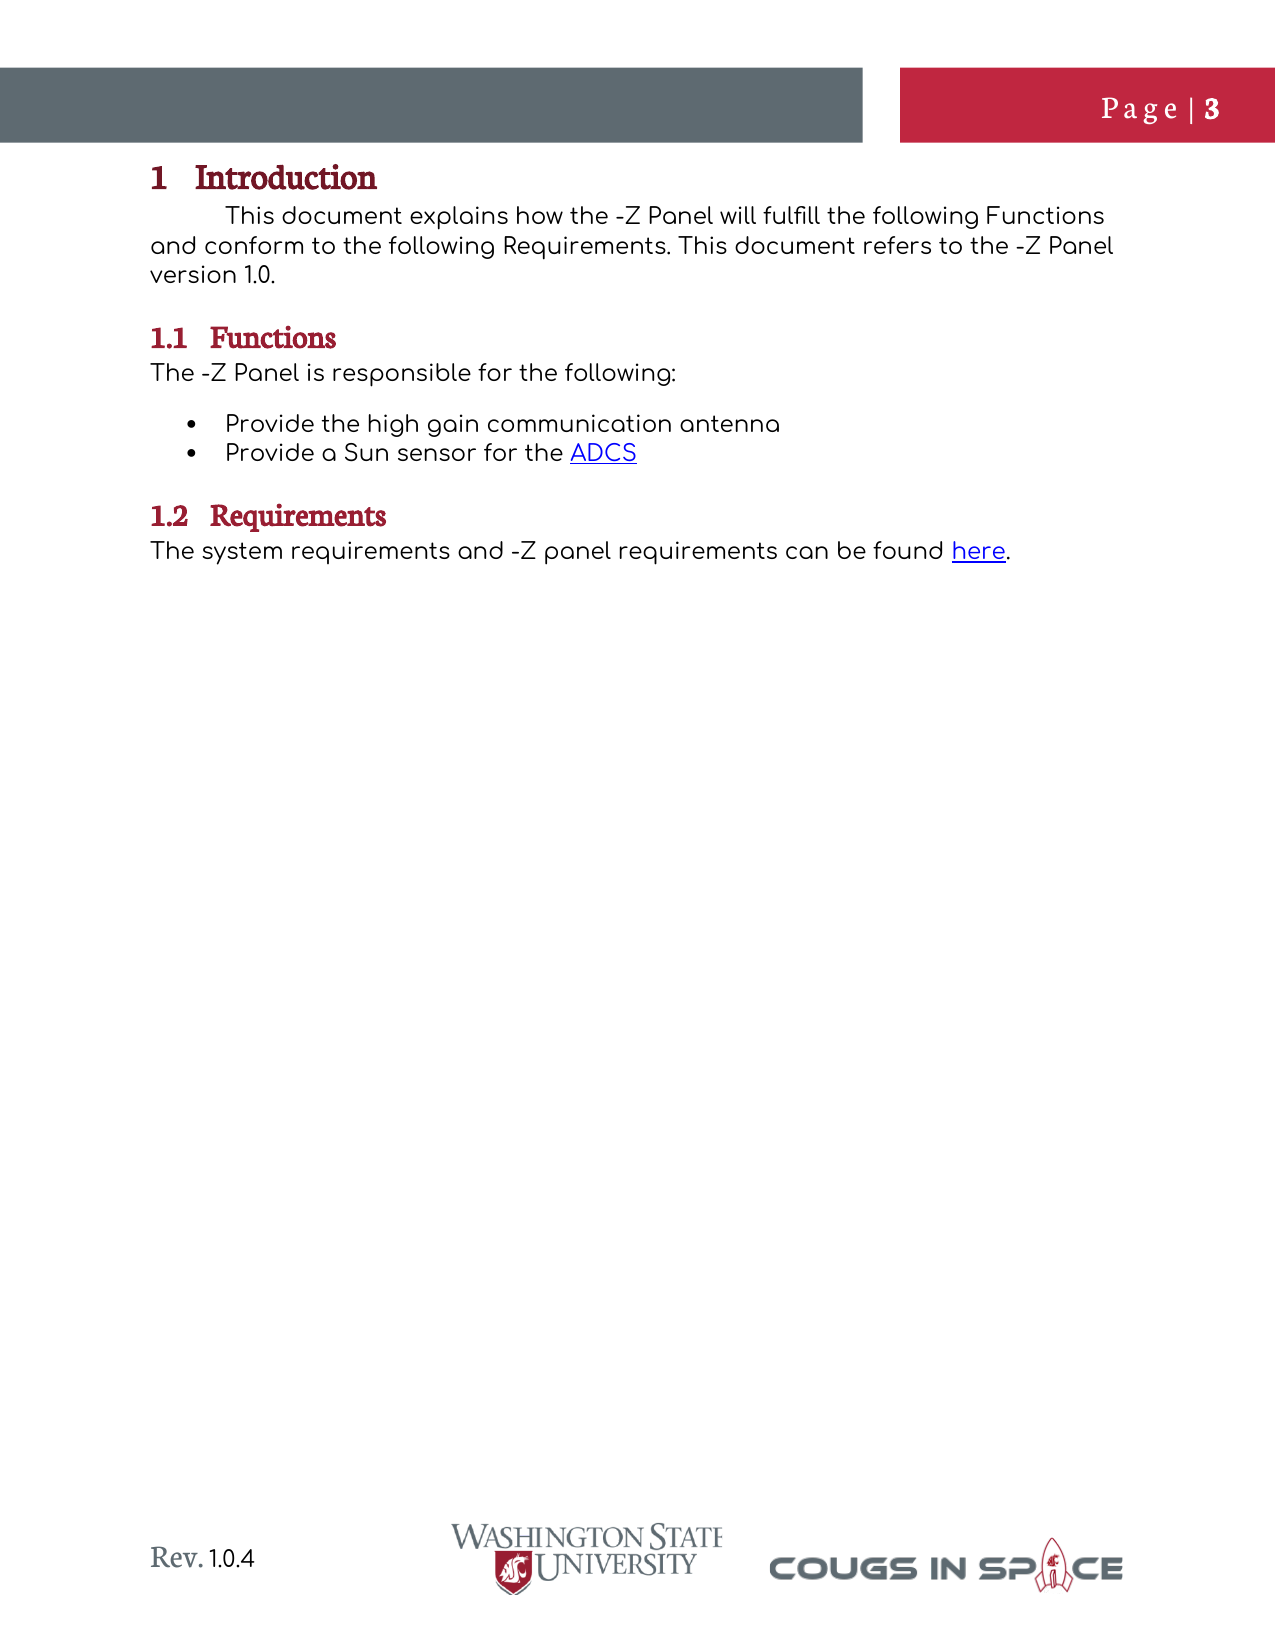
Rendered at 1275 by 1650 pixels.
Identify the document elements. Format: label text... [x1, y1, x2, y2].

picture [450, 1522, 723, 1595]
text This document explains how the -Z Panel will fulfill the following Functions and conform to the following Requirements. This document refers to the -Z Panel version 1.0. [150, 204, 1125, 289]
picture [769, 1537, 1123, 1594]
text The -Z Panel is responsible for the following: [150, 362, 1125, 387]
subtitle Requirements [150, 491, 1125, 533]
text The system requirements and -Z panel requirements can be found here. [150, 539, 1125, 565]
list Provide a Sun sensor for the ADCS [187, 441, 1125, 467]
subtitle Introduction [150, 150, 1125, 197]
subtitle Functions [150, 313, 1125, 355]
list Provide the high gain communication antenna [187, 412, 1125, 437]
